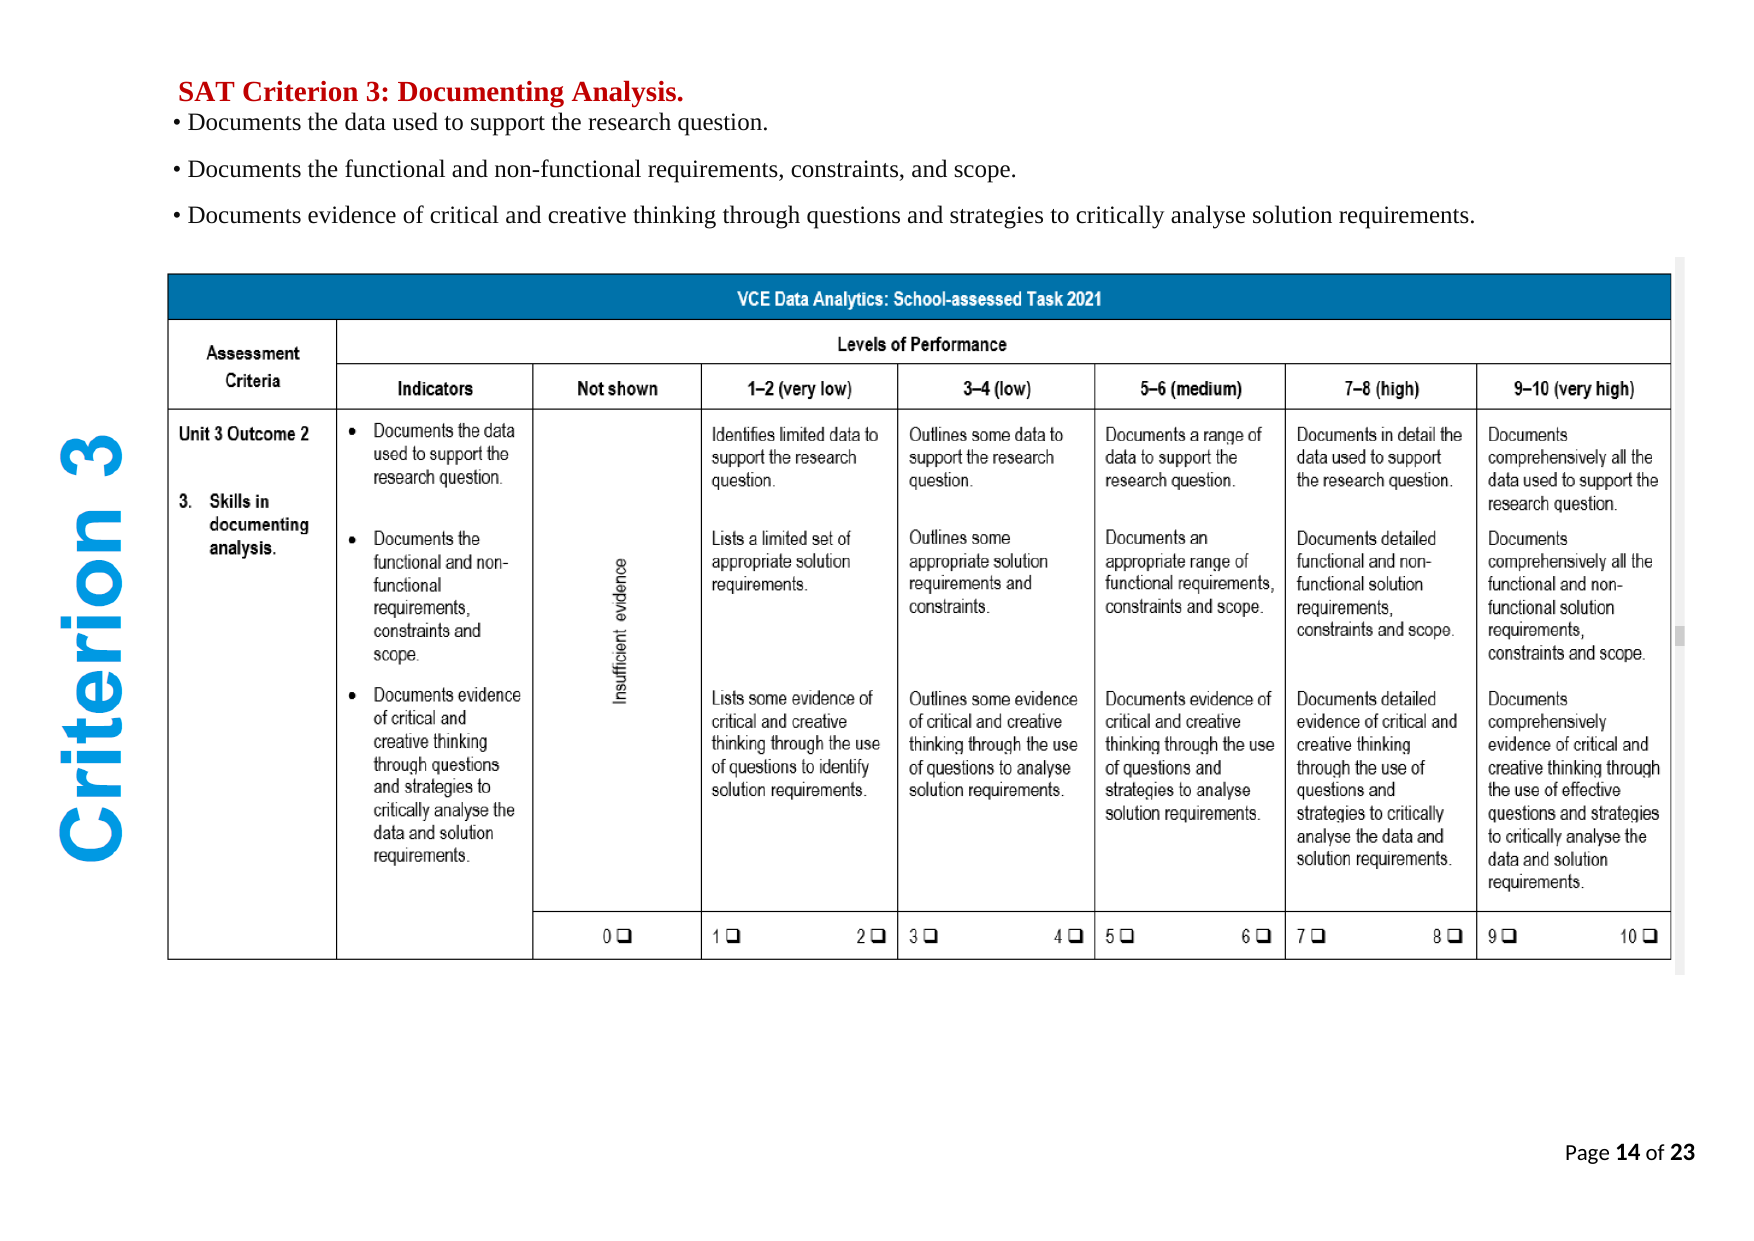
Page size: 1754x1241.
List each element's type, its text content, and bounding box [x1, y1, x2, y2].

text • Documents the functional and non-functional requirements, constraints, and scope. [172, 154, 1695, 182]
text SAT Criterion 3: Documenting Analysis. [25, 74, 1695, 107]
text • Documents the data used to support the research question. [172, 107, 1695, 136]
picture [52, 257, 1685, 975]
text • Documents evidence of critical and creative thinking through questions and strategies to critically analyse solution requirements. [172, 200, 1695, 229]
